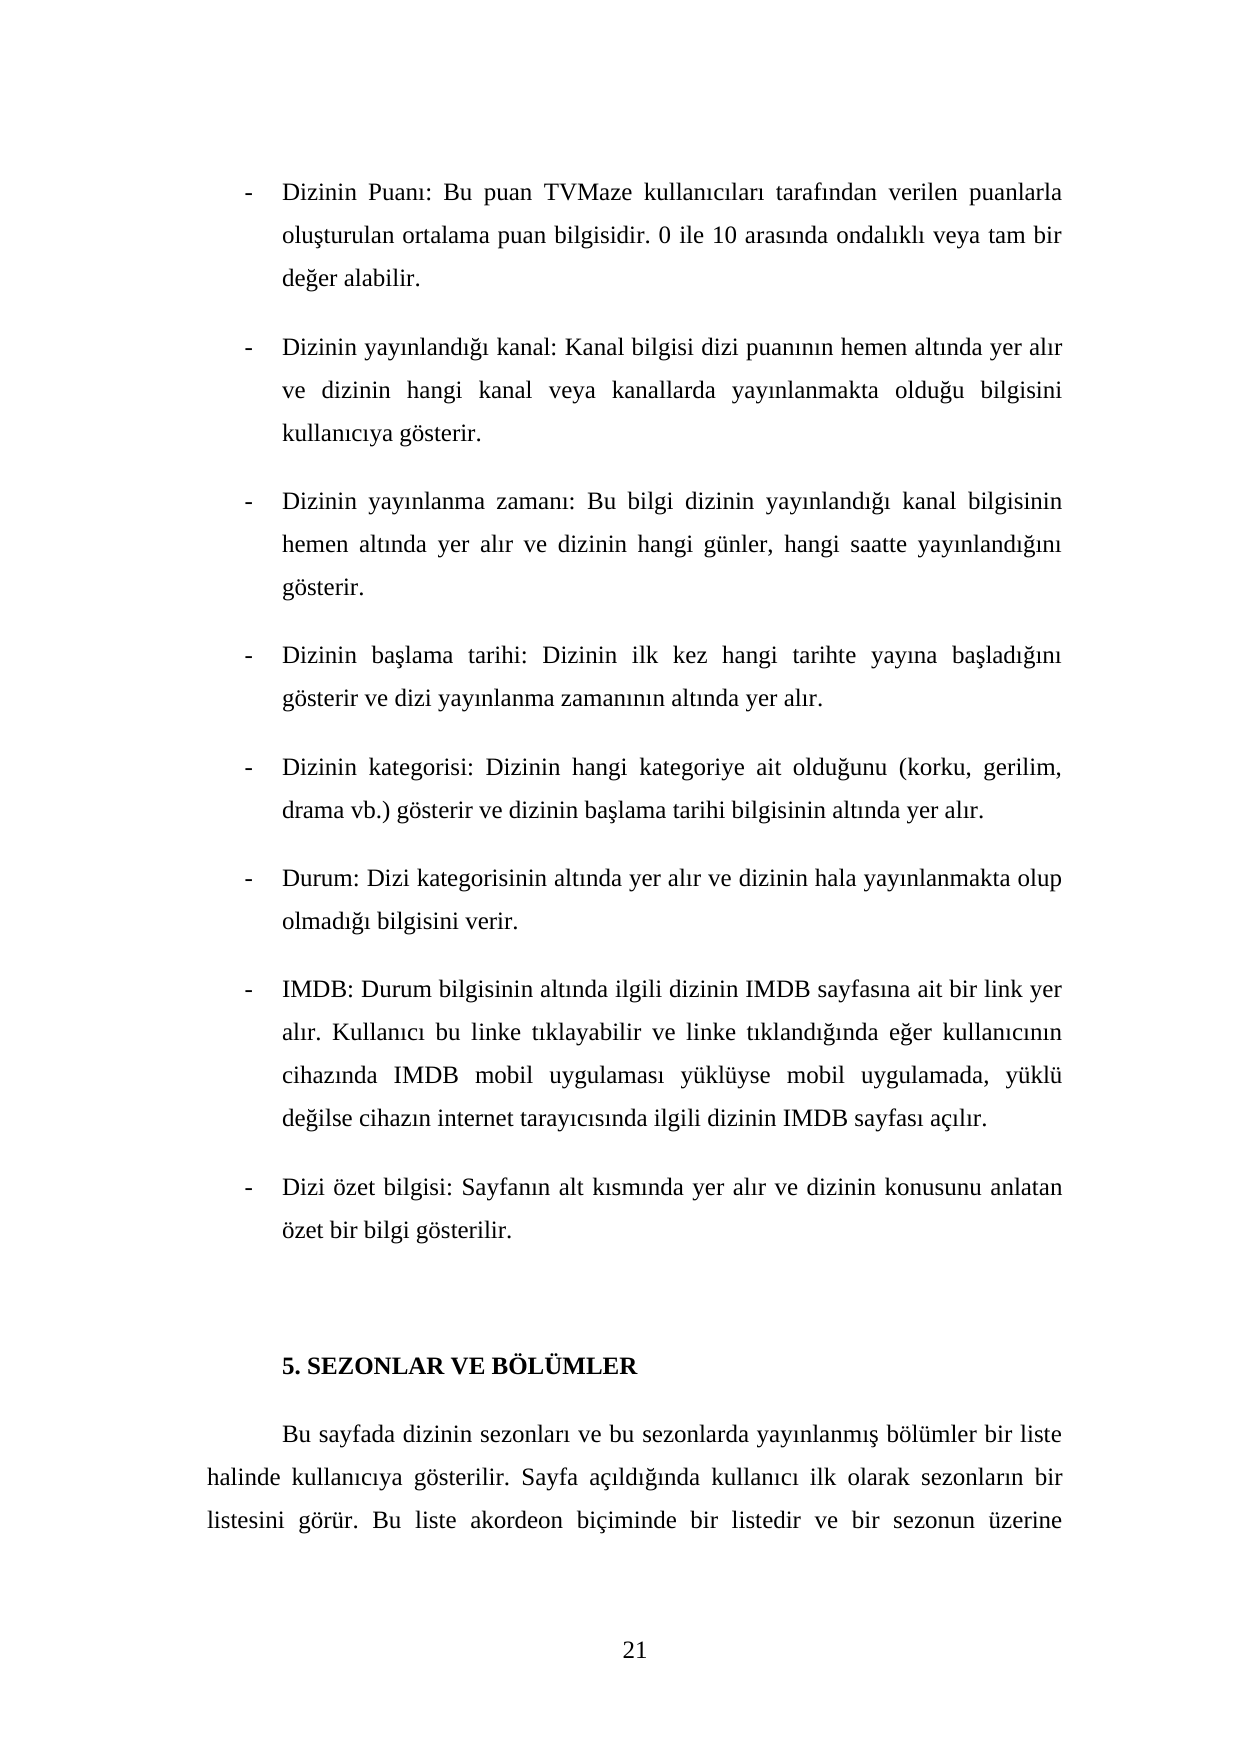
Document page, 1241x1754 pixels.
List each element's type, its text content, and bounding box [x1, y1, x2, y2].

list Dizinin yayınlanma zamanı: Bu bilgi dizinin yayınlandığı kanal bilgisinin hemen altında yer alır ve dizinin hangi günler, hangi saatte yayınlandığını gösterir. [244, 486, 1063, 601]
list IMDB: Durum bilgisinin altında ilgili dizinin IMDB sayfasına ait bir link yer alır. Kullanıcı bu linke tıklayabilir ve linke tıklandığında eğer kullanıcının cihazında IMDB mobil uygulaması yüklüyse mobil uygulamada, yüklü değilse cihazın internet tarayıcısında ilgili dizinin IMDB sayfası açılır. [244, 974, 1063, 1132]
list Dizinin başlama tarihi: Dizinin ilk kez hangi tarihte yayına başladığını gösterir ve dizi yayınlanma zamanının altında yer alır. [244, 640, 1063, 712]
list Dizinin Puanı: Bu puan TVMaze kullanıcıları tarafından verilen puanlarla oluşturulan ortalama puan bilgisidir. 0 ile 10 arasında ondalıklı veya tam bir değer alabilir. [244, 177, 1063, 292]
list Dizi özet bilgisi: Sayfanın alt kısmında yer alır ve dizinin konusunu anlatan özet bir bilgi gösterilir. [244, 1172, 1063, 1243]
list Durum: Dizi kategorisinin altında yer alır ve dizinin hala yayınlanmakta olup olmadığı bilgisini verir. [244, 863, 1063, 935]
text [207, 1419, 1063, 1534]
text 5. SEZONLAR VE BÖLÜMLER [207, 1351, 1063, 1380]
list Dizinin kategorisi: Dizinin hangi kategoriye ait olduğunu (korku, gerilim, drama vb.) gösterir ve dizinin başlama tarihi bilgisinin altında yer alır. [244, 752, 1063, 823]
list Dizinin yayınlandığı kanal: Kanal bilgisi dizi puanının hemen altında yer alır ve dizinin hangi kanal veya kanallarda yayınlanmakta olduğu bilgisini kullanıcıya gösterir. [244, 332, 1063, 447]
